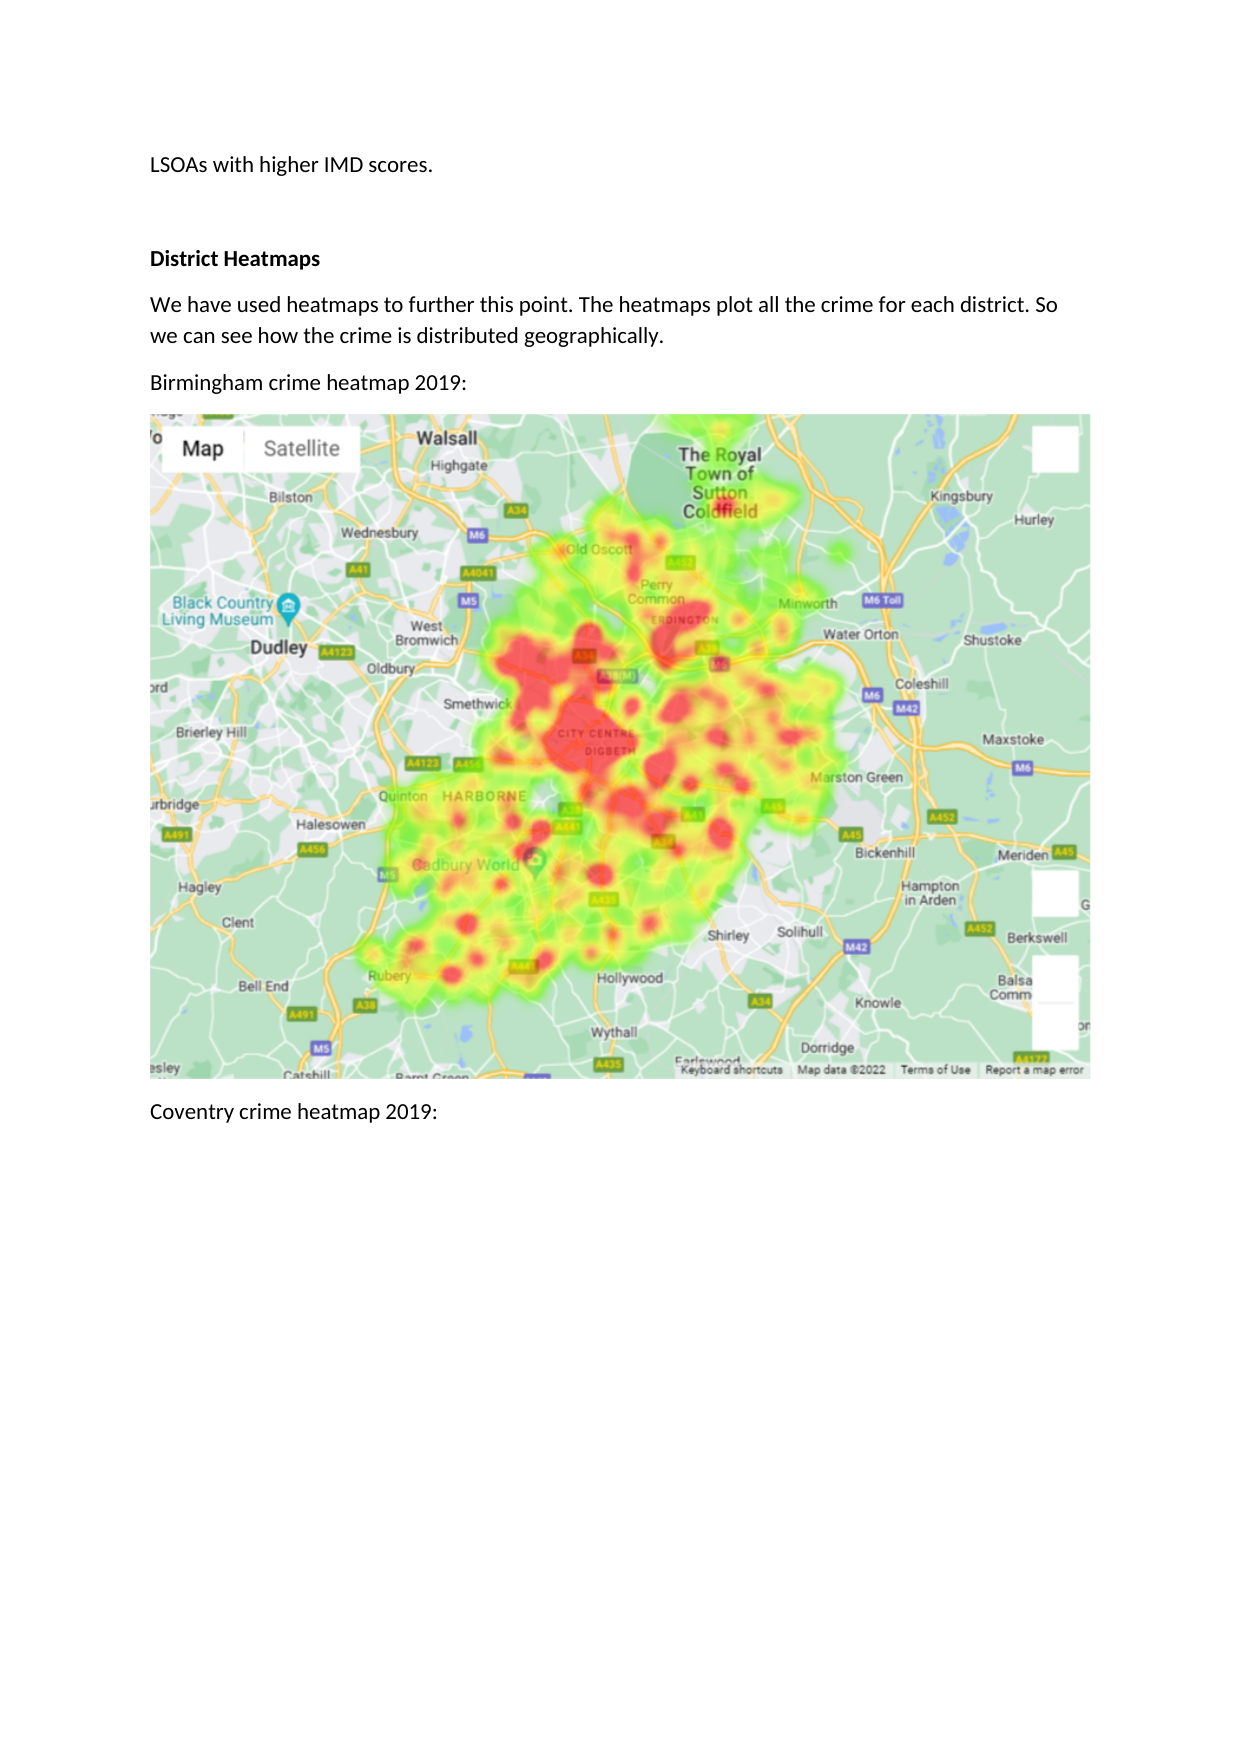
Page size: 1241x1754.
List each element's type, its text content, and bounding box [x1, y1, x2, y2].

text We have used heatmaps to further this point. The heatmaps plot all the crime for each district. So we can see how the crime is distributed geographically. [150, 291, 1090, 349]
picture [150, 414, 1091, 1079]
text Coventry crime heatmap 2019: [150, 1097, 1090, 1125]
text Birmingham crime heatmap 2019: [150, 368, 1090, 396]
text District Heatmaps [150, 244, 1090, 272]
text LSOAs with higher IMD scores. [150, 150, 1090, 178]
